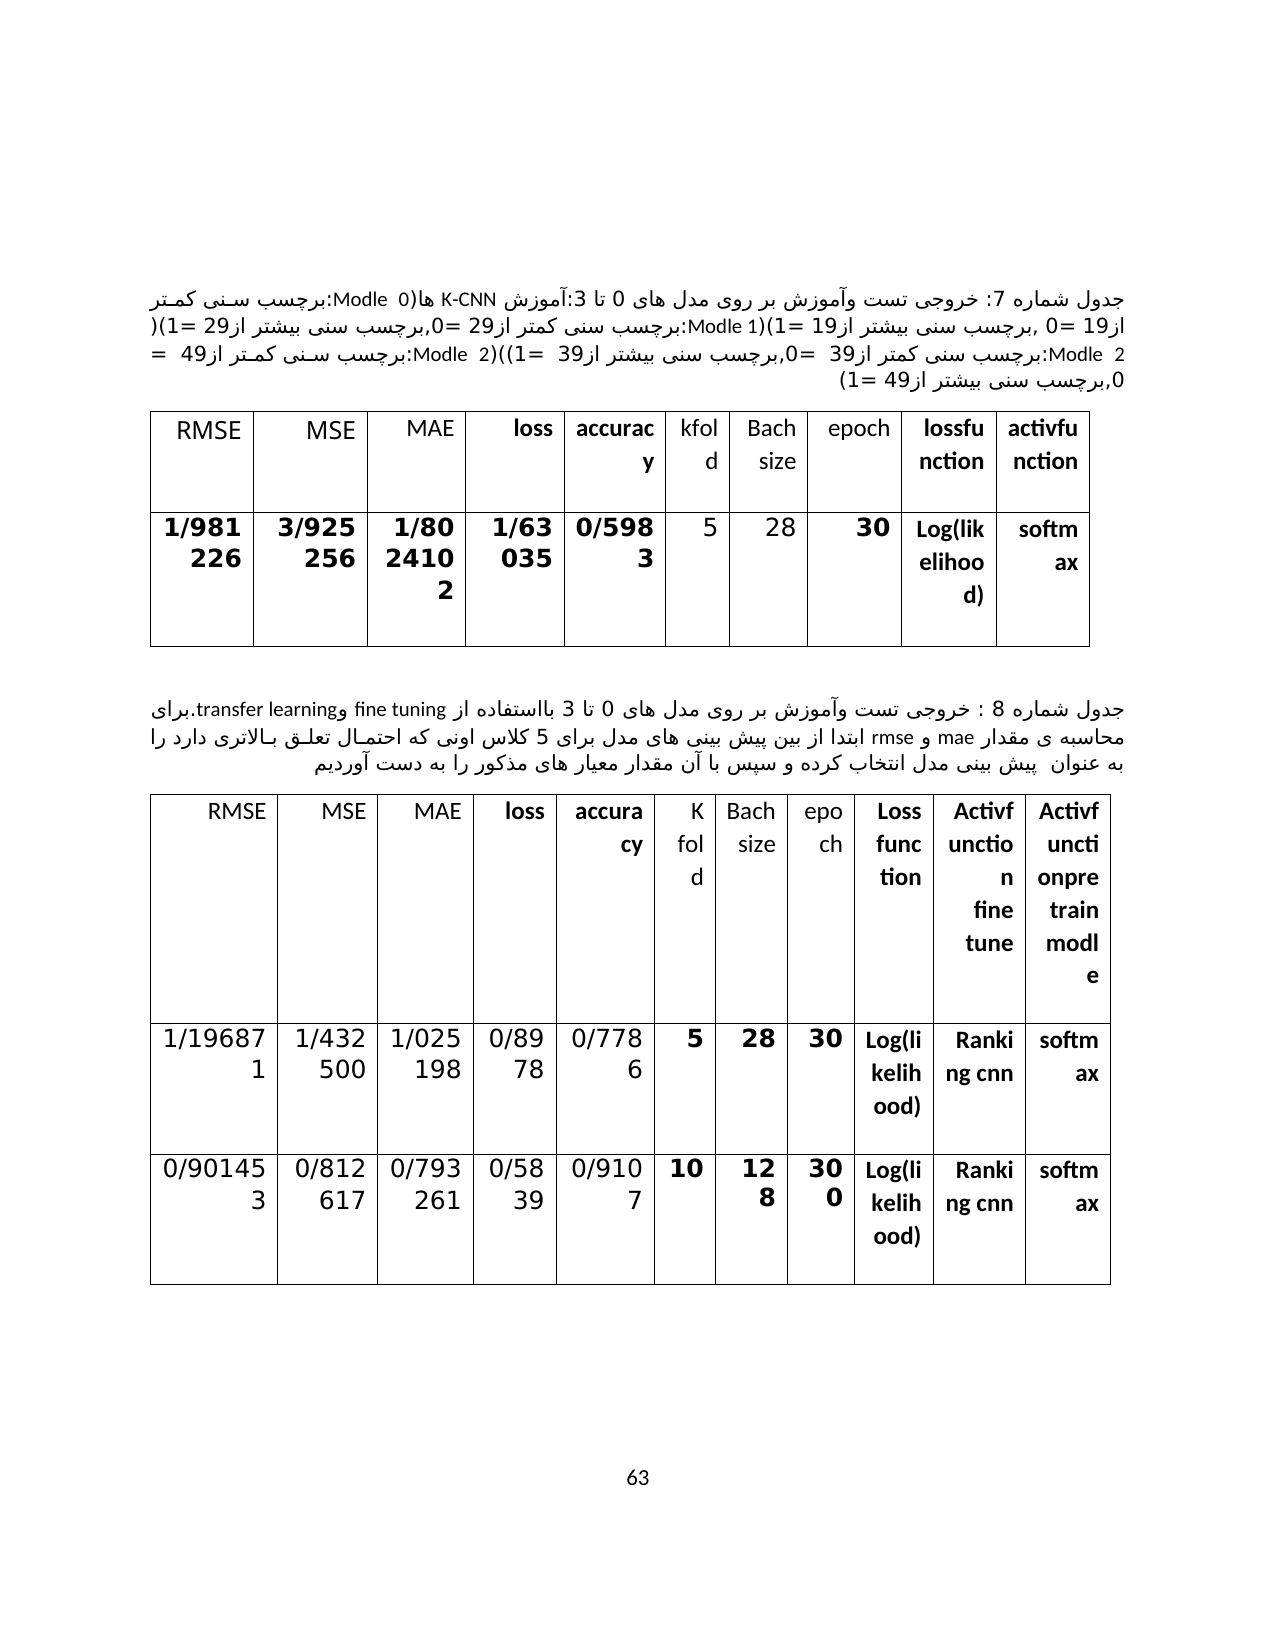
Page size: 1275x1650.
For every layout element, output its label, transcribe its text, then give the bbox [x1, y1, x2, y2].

table_cell 5 [666, 513, 729, 646]
table_cell 0/812617 [278, 1155, 377, 1284]
table_cell 128 [716, 1155, 787, 1284]
table_cell Ranking cnn [934, 1155, 1025, 1284]
table_cell 28 [730, 513, 807, 646]
table_header MSE [278, 795, 377, 1023]
table_cell 0/793261 [378, 1155, 473, 1284]
table_cell 0/7786 [557, 1024, 654, 1153]
table_cell 28 [716, 1024, 787, 1153]
text جدول شماره 7: خروجی تست وآموزش بر روی مدل های 0 تا 3:آموزش K-CNN ها(Modle 0:برچسب سنی کمتر از19 =0 ,برچسب سنی بیشتر از19 =1)(Modle 1:برچسب سنی کمتر از29 =0,برچسب سنی بیشتر از29 =1)(Modle 2:برچسب سنی کمتر از39 =0,برچسب سنی بیشتر از39 =1))(Modle 2:برچسب سنی کمتر از49 =0,برچسب سنی بیشتر از49 =1) [150, 286, 1125, 393]
table_cell 300 [788, 1155, 854, 1284]
table_header Loss function [855, 795, 933, 1023]
table_header K fold [655, 795, 715, 1023]
table_cell 10 [655, 1155, 715, 1284]
table_cell 0/5839 [474, 1155, 556, 1284]
table_header loss [466, 412, 564, 512]
table_cell Log(likelihood) [855, 1155, 933, 1284]
table_cell 1/8024102 [368, 513, 465, 646]
table_cell 0/901453 [151, 1155, 277, 1284]
table_cell softmax [997, 513, 1089, 646]
table_cell 1/196871 [151, 1024, 277, 1153]
table_cell 0/8978 [474, 1024, 556, 1153]
table_cell 1/63035 [466, 513, 564, 646]
table_header MAE [368, 412, 465, 512]
table_cell 1/432500 [278, 1024, 377, 1153]
table_cell Ranking cnn [934, 1024, 1025, 1153]
table_header kfold [666, 412, 729, 512]
table_header lossfunction [902, 412, 996, 512]
table_cell softmax [1026, 1024, 1110, 1153]
table_header epoch [788, 795, 854, 1023]
table_cell 1/025198 [378, 1024, 473, 1153]
table_cell 0/5983 [565, 513, 665, 646]
table_cell 30 [788, 1024, 854, 1153]
table_cell 5 [655, 1024, 715, 1153]
table_header accuracy [565, 412, 665, 512]
table_cell 1/981226 [151, 513, 253, 646]
table_header Activfunction fine tune [934, 795, 1025, 1023]
table_header epoch [808, 412, 901, 512]
table_header MSE [254, 412, 367, 512]
table_header MAE [378, 795, 473, 1023]
table_header Bach size [730, 412, 807, 512]
table_cell softmax [1026, 1155, 1110, 1284]
table_cell Log(likelihood) [902, 513, 996, 646]
table_cell 30 [808, 513, 901, 646]
table_cell Log(likelihood) [855, 1024, 933, 1153]
table_header Bachsize [716, 795, 787, 1023]
table_cell 3/925256 [254, 513, 367, 646]
table_header accuracy [557, 795, 654, 1023]
table_header RMSE [151, 412, 253, 512]
table_header Activfunctionpretrain modle [1026, 795, 1110, 1023]
text جدول شماره 8 : خروجی تست وآموزش بر روی مدل های 0 تا 3 بااستفاده از fine tuning وtransfer learning.برای محاسبه ی مقدار mae و rmse ابتدا از بین پیش بینی های مدل برای 5 کلاس اونی که احتمال تعلق بالاتری دارد را به عنوان پیش بینی مدل انتخاب کرده و سپس با آن مقدار معیار های مذکور را به دست آوردیم [150, 697, 1125, 776]
table_header loss [474, 795, 556, 1023]
table_header RMSE [151, 795, 277, 1023]
table_header activfunction [997, 412, 1089, 512]
table_cell 0/9107 [557, 1155, 654, 1284]
